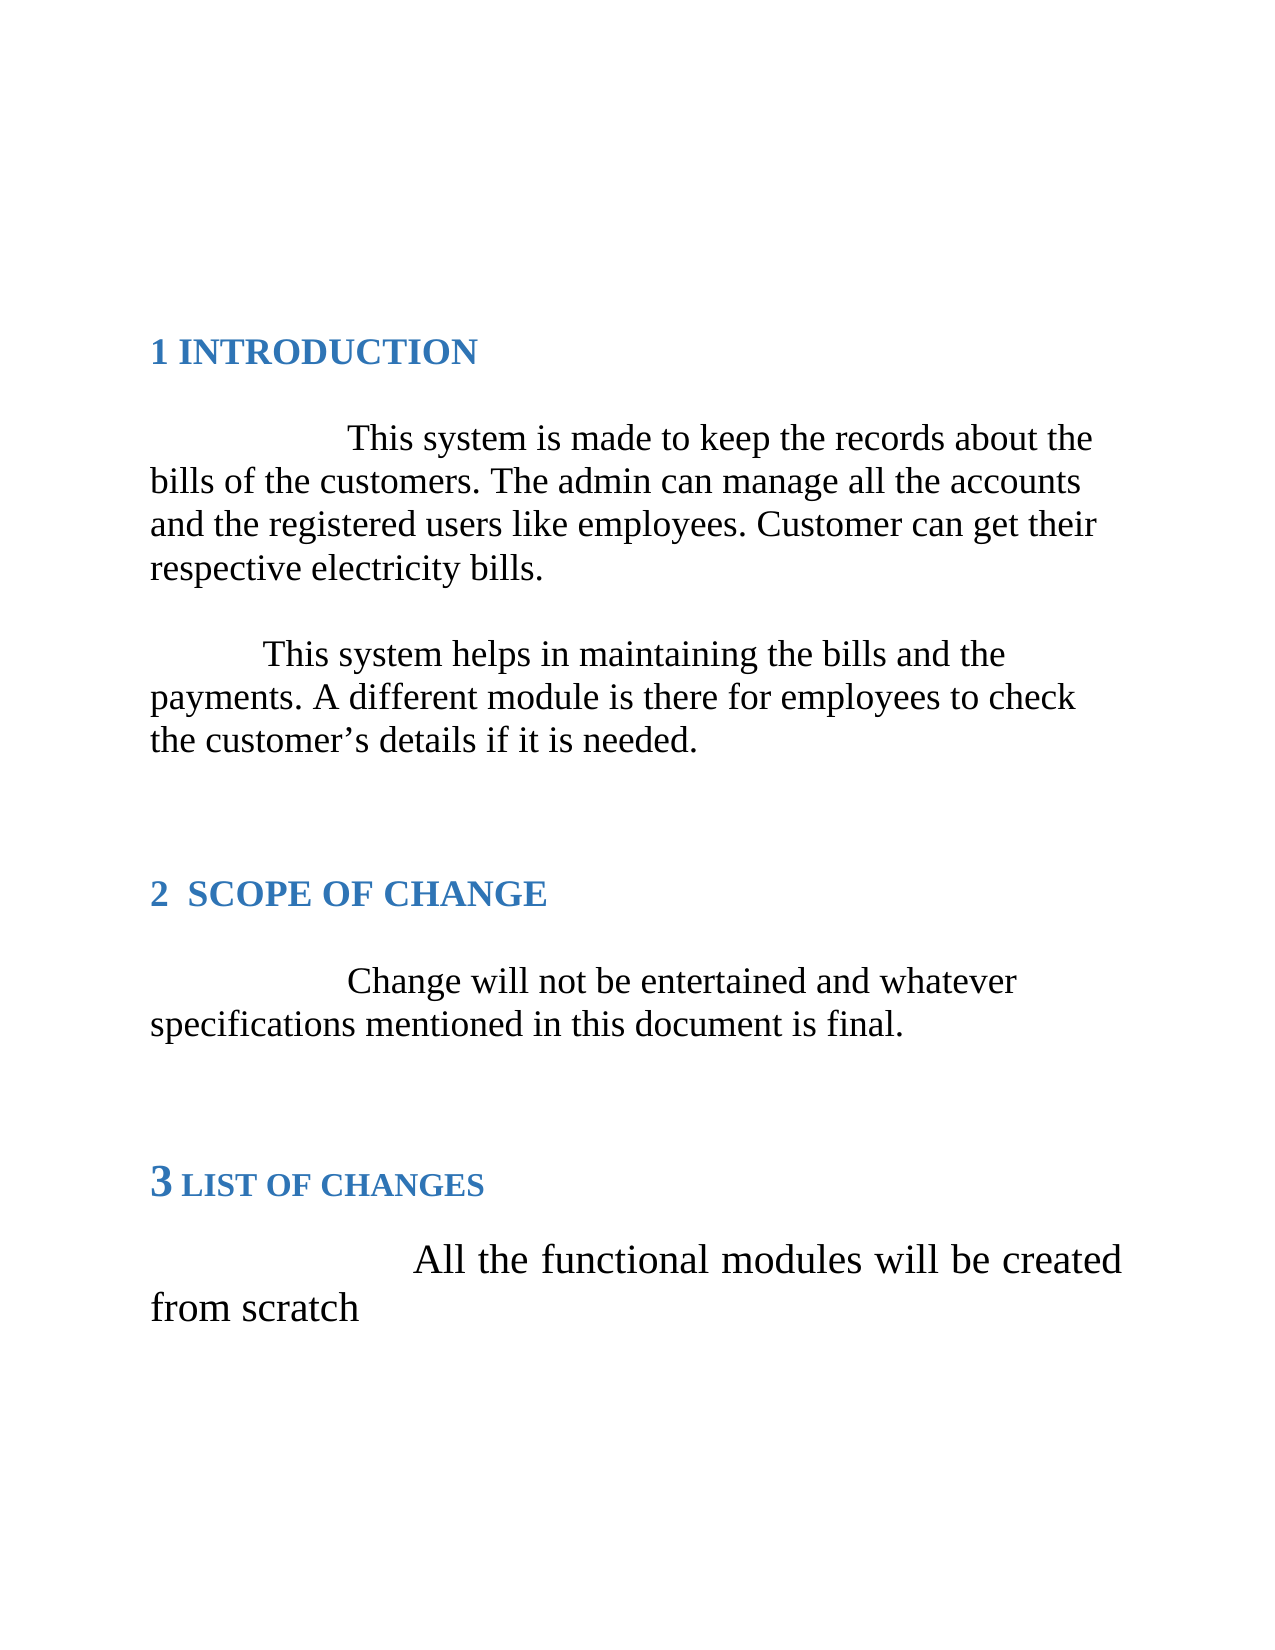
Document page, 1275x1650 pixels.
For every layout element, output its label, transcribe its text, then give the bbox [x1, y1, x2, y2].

text This system helps in maintaining the bills and the payments. A different module is there for employees to check the customer’s details if it is needed. [150, 631, 1125, 761]
text This system is made to keep the records about the bills of the customers. The admin can manage all the accounts and the registered users like employees. Customer can get their respective electricity bills. [150, 416, 1125, 588]
subtitle 3 LIST OF CHANGES [150, 1153, 1125, 1206]
text Change will not be entertained and whatever specifications mentioned in this document is final. [150, 958, 1125, 1044]
subtitle 1 INTRODUCTION [150, 329, 1125, 372]
subtitle 2 SCOPE OF CHANGE [150, 872, 1125, 915]
text All the functional modules will be created from scratch [150, 1235, 1125, 1331]
